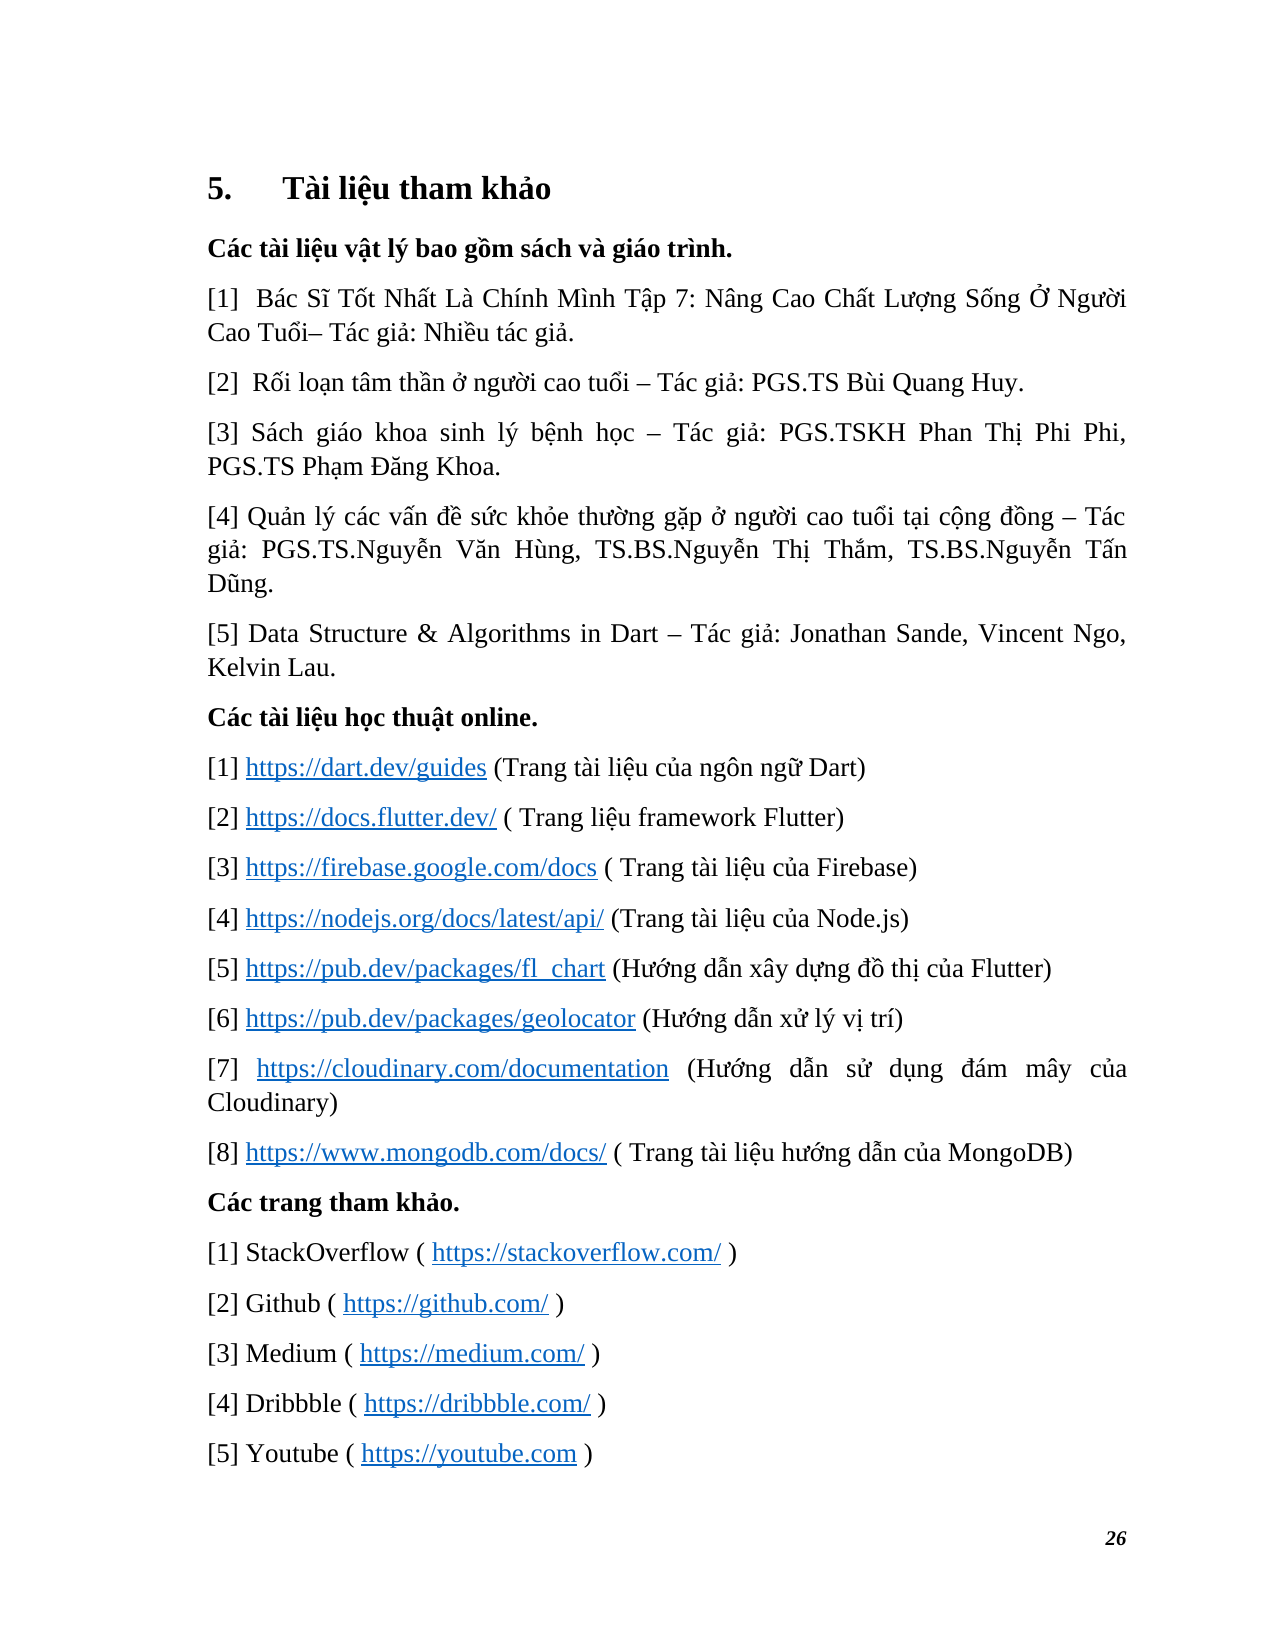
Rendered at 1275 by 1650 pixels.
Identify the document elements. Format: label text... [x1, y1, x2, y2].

text [6] https://pub.dev/packages/geolocator (Hướng dẫn xử lý vị trí) [207, 1002, 1128, 1033]
text [1] https://dart.dev/guides (Trang tài liệu của ngôn ngữ Dart) [207, 751, 1128, 782]
text [2] https://docs.flutter.dev/ ( Trang liệu framework Flutter) [207, 801, 1128, 832]
text [8] https://www.mongodb.com/docs/ ( Trang tài liệu hướng dẫn của MongoDB) [207, 1136, 1128, 1167]
text [5] https://pub.dev/packages/fl_chart (Hướng dẫn xây dựng đồ thị của Flutter) [207, 952, 1128, 983]
subtitle Tài liệu tham khảo [207, 168, 1128, 207]
text [2] Github ( https://github.com/ ) [207, 1287, 1128, 1318]
text [7] https://cloudinary.com/documentation (Hướng dẫn sử dụng đám mây của Cloudinary) [207, 1052, 1128, 1117]
text [5] Data Structure & Algorithms in Dart – Tác giả: Jonathan Sande, Vincent Ngo, Kelvin Lau. [207, 617, 1128, 682]
text [5] Youtube ( https://youtube.com ) [207, 1437, 1128, 1468]
text Các tài liệu học thuật online. [207, 701, 1128, 732]
text [4] Quản lý các vấn đề sức khỏe thường gặp ở người cao tuổi tại cộng đồng – Tác giả: PGS.TS.Nguyễn Văn Hùng, TS.BS.Nguyễn Thị Thắm, TS.BS.Nguyễn Tấn Dũng. [207, 500, 1128, 598]
text [1] Bác Sĩ Tốt Nhất Là Chính Mình Tập 7: Nâng Cao Chất Lượng Sống Ở Người Cao Tuổi– Tác giả: Nhiều tác giả. [207, 282, 1128, 347]
text [4] Dribbble ( https://dribbble.com/ ) [207, 1387, 1128, 1418]
text Các trang tham khảo. [207, 1186, 1128, 1217]
text [3] Medium ( https://medium.com/ ) [207, 1337, 1128, 1368]
text Các tài liệu vật lý bao gồm sách và giáo trình. [207, 232, 1128, 263]
text [4] https://nodejs.org/docs/latest/api/ (Trang tài liệu của Node.js) [207, 902, 1128, 933]
text [3] Sách giáo khoa sinh lý bệnh học – Tác giả: PGS.TSKH Phan Thị Phi Phi, PGS.TS Phạm Đăng Khoa. [207, 416, 1128, 481]
text [1] StackOverflow ( https://stackoverflow.com/ ) [207, 1236, 1128, 1268]
text [2] Rối loạn tâm thần ở người cao tuổi – Tác giả: PGS.TS Bùi Quang Huy. [207, 366, 1128, 397]
text [3] https://firebase.google.com/docs ( Trang tài liệu của Firebase) [207, 851, 1128, 883]
